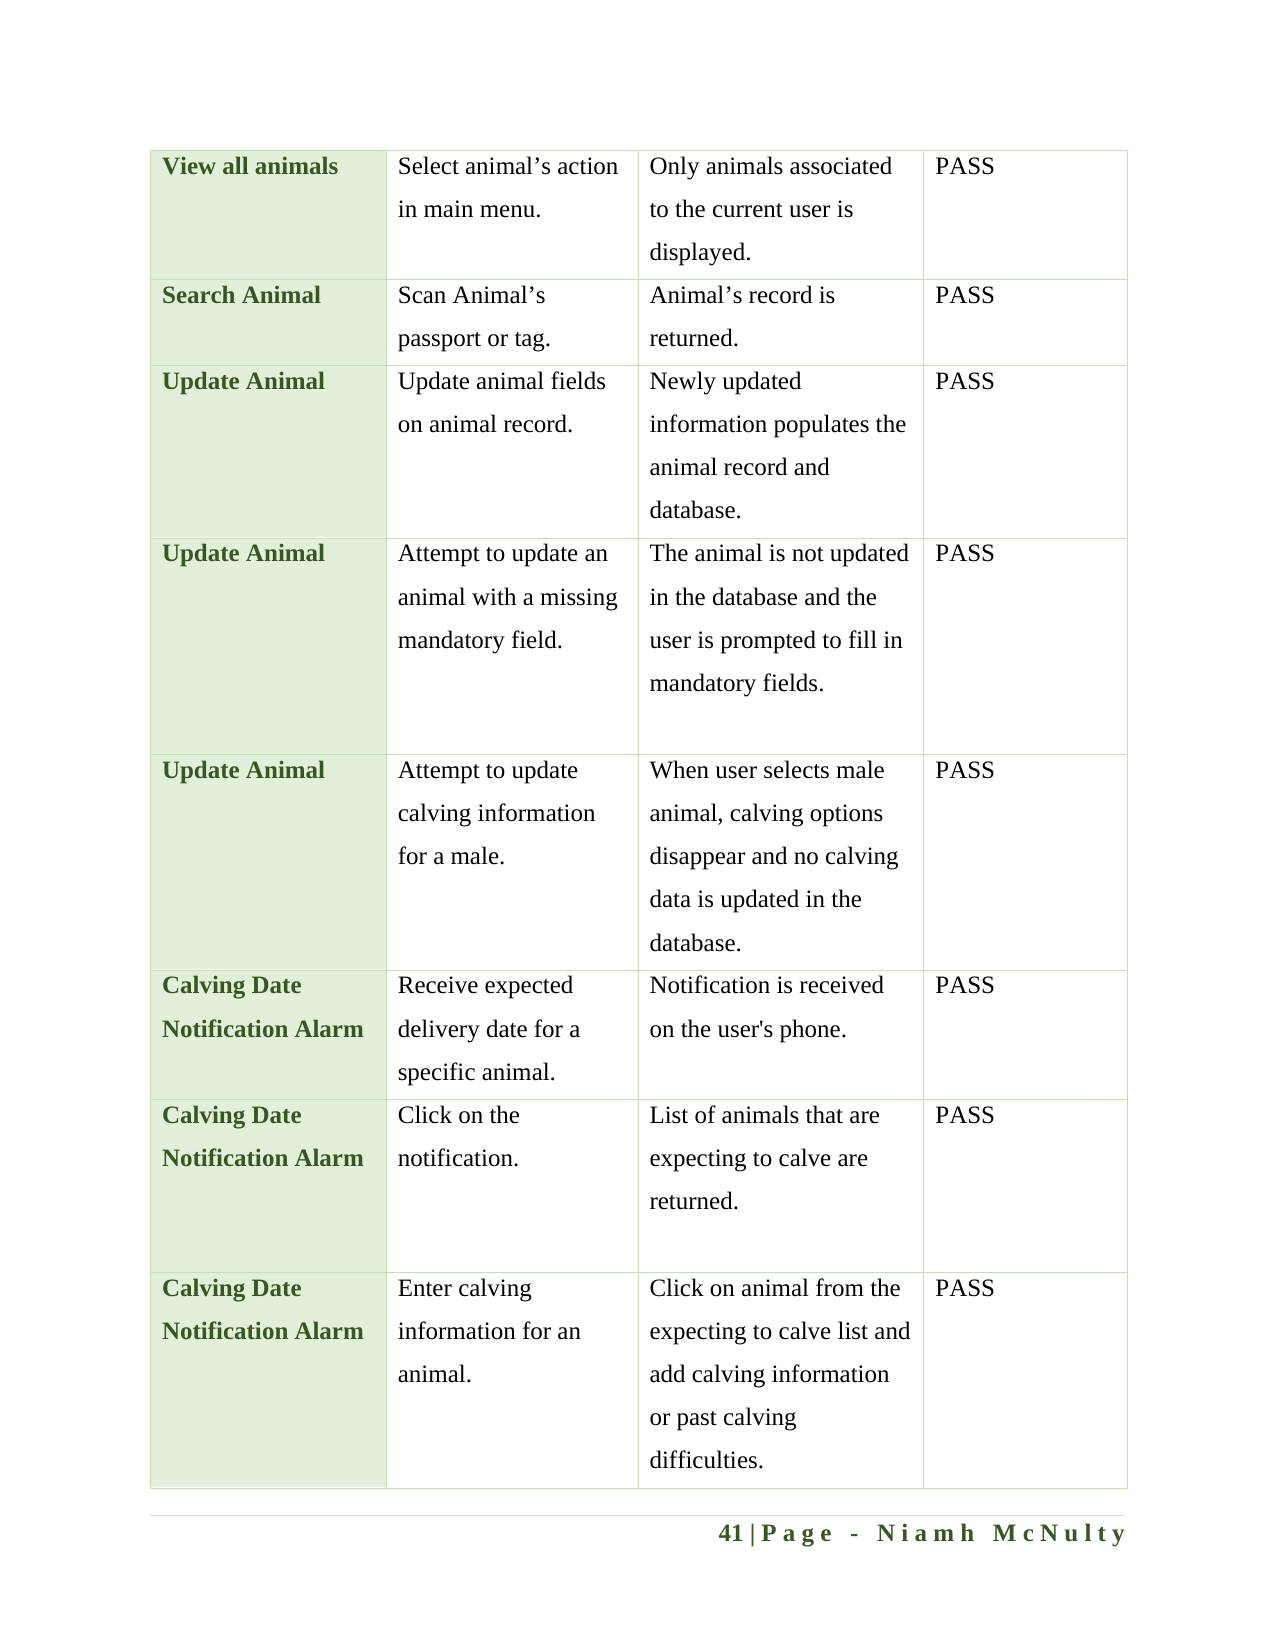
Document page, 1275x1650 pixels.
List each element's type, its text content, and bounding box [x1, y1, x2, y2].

table_cell Update Animal [151, 366, 386, 537]
table_cell PASS [924, 1100, 1127, 1272]
table_cell PASS [924, 539, 1127, 754]
table_cell Scan Animal’s passport or tag. [387, 280, 638, 365]
table_cell Receive expected delivery date for a specific animal. [387, 971, 638, 1099]
table_cell Attempt to update calving information for a male. [387, 755, 638, 969]
table_cell PASS [924, 151, 1127, 279]
table_cell Animal’s record is returned. [639, 280, 923, 365]
table_cell PASS [924, 366, 1127, 537]
table_cell PASS [924, 280, 1127, 365]
table_cell Click on animal from the expecting to calve list and add calving information or past calving difficulties. [639, 1273, 923, 1487]
table_cell Notification is received on the user's phone. [639, 971, 923, 1099]
table_cell View all animals [151, 151, 386, 279]
table_cell Calving Date Notification Alarm [151, 971, 386, 1099]
table_cell List of animals that are expecting to calve are returned. [639, 1100, 923, 1272]
table_cell PASS [924, 1273, 1127, 1487]
table_cell Calving Date Notification Alarm [151, 1100, 386, 1272]
table_cell Enter calving information for an animal. [387, 1273, 638, 1487]
table_cell Only animals associated to the current user is displayed. [639, 151, 923, 279]
table_cell When user selects male animal, calving options disappear and no calving data is updated in the database. [639, 755, 923, 969]
table_cell Update animal fields on animal record. [387, 366, 638, 537]
table_cell Search Animal [151, 280, 386, 365]
table_cell Update Animal [151, 539, 386, 754]
table_cell Newly updated information populates the animal record and database. [639, 366, 923, 537]
table_cell Attempt to update an animal with a missing mandatory field. [387, 539, 638, 754]
table_cell Click on the notification. [387, 1100, 638, 1272]
table_cell PASS [924, 971, 1127, 1099]
table_cell Calving Date Notification Alarm [151, 1273, 386, 1487]
table_cell PASS [924, 755, 1127, 969]
table_cell Select animal’s action in main menu. [387, 151, 638, 279]
table_cell Update Animal [151, 755, 386, 969]
table_cell The animal is not updated in the database and the user is prompted to fill in mandatory fields. [639, 539, 923, 754]
